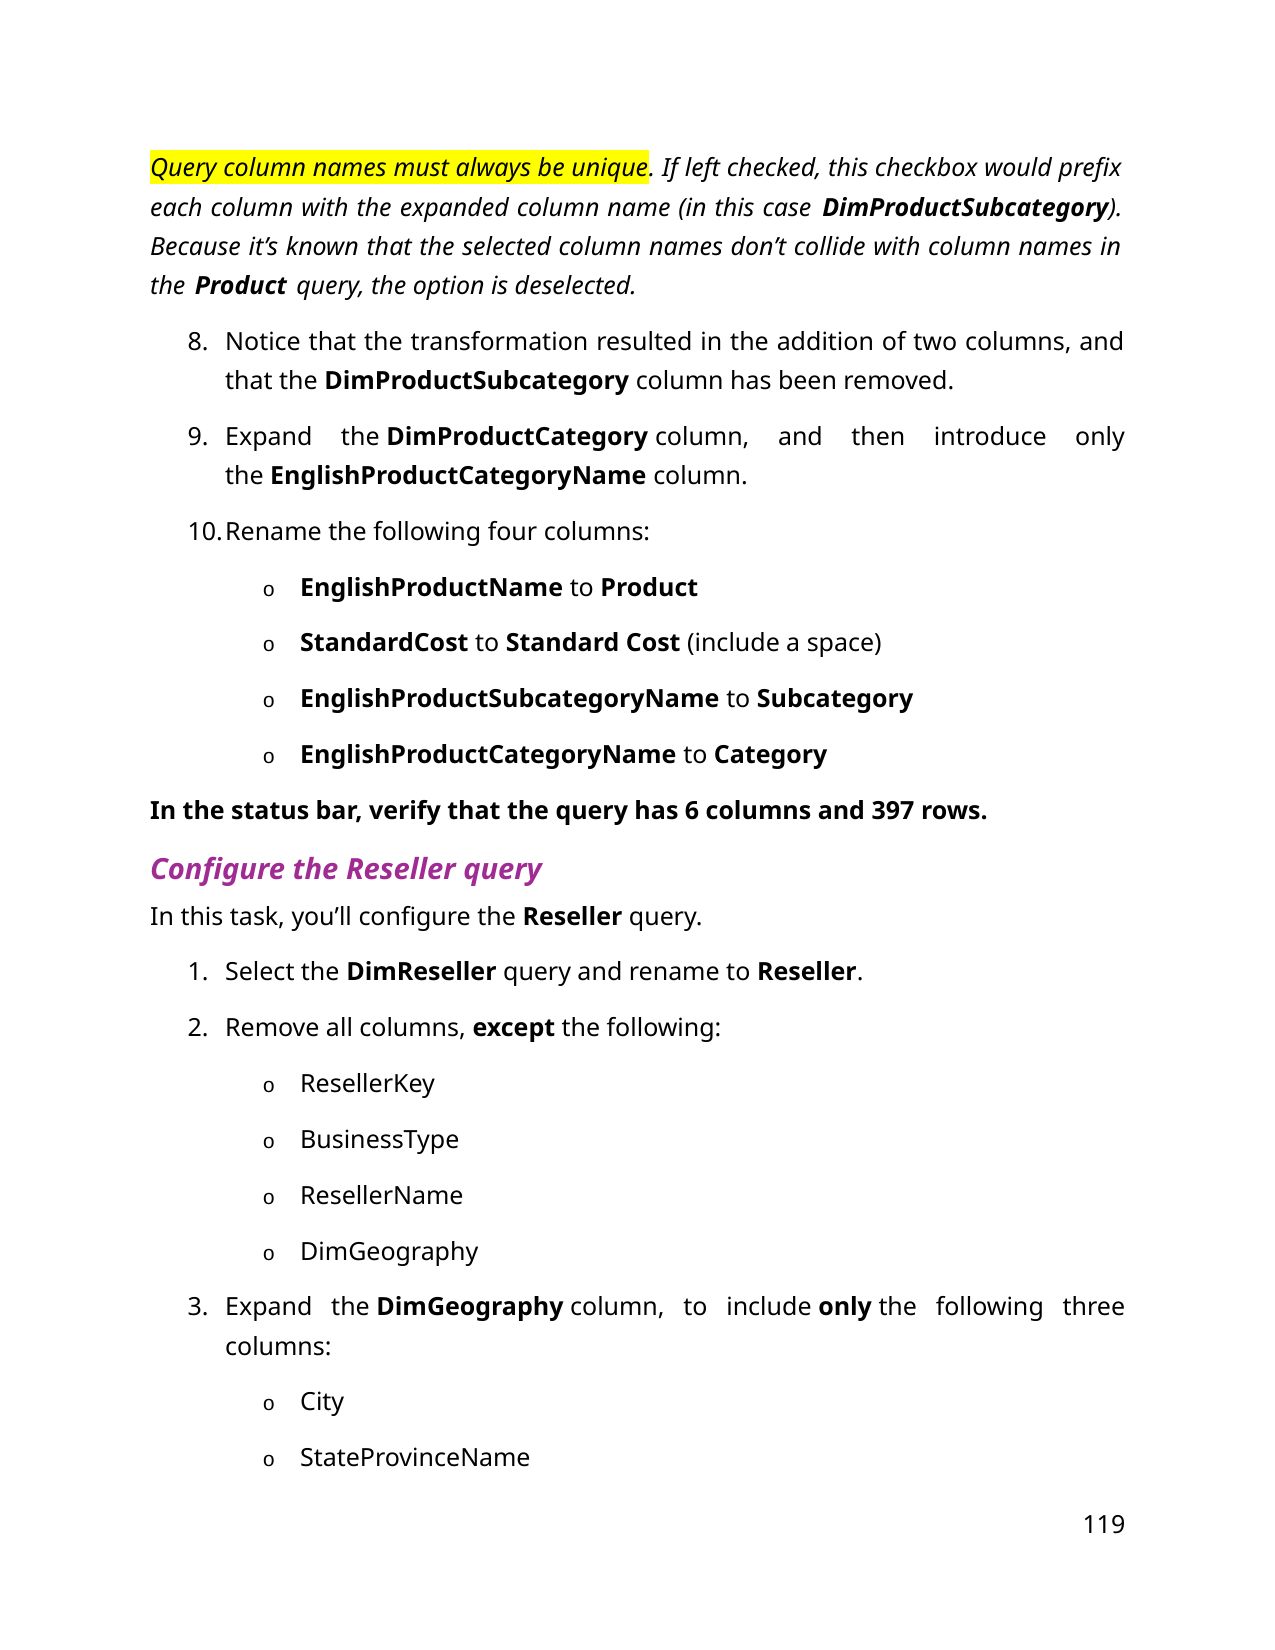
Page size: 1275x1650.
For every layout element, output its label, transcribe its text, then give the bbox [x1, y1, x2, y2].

list EnglishProductSubcategoryName to Subcategory [262, 681, 1125, 715]
list BusinessType [262, 1121, 1125, 1156]
list Rename the following four columns: [187, 513, 1125, 547]
list StateProvinceName [262, 1440, 1125, 1474]
list Remove all columns, except the following: [187, 1010, 1125, 1044]
text Query column names must always be unique. If left checked, this checkbox would prefix each column with the expanded column name (in this case DimProductSubcategory). Because it’s known that the selected column names don’t collide with column names in the Product query, the option is deselected. [150, 150, 1125, 302]
list Expand the DimProductCategory column, and then introduce only the EnglishProductCategoryName column. [187, 418, 1125, 492]
list City [262, 1384, 1125, 1418]
list Notice that the transformation resulted in the addition of two columns, and that the DimProductSubcategory column has been removed. [187, 323, 1125, 397]
list ResellerKey [262, 1066, 1125, 1100]
subtitle Configure the Reseller query [150, 848, 1125, 888]
text In this task, you’ll configure the Reseller query. [150, 898, 1125, 932]
list ResellerName [262, 1177, 1125, 1211]
list StandardCost to Standard Cost (include a space) [262, 625, 1125, 659]
list DimGeography [262, 1233, 1125, 1267]
list EnglishProductName to Product [262, 569, 1125, 603]
list Expand the DimGeography column, to include only the following three columns: [187, 1289, 1125, 1362]
text In the status bar, verify that the query has 6 columns and 397 rows. [150, 792, 1125, 827]
list EnglishProductCategoryName to Category [262, 737, 1125, 771]
list Select the DimReseller query and rename to Reseller. [187, 954, 1125, 988]
